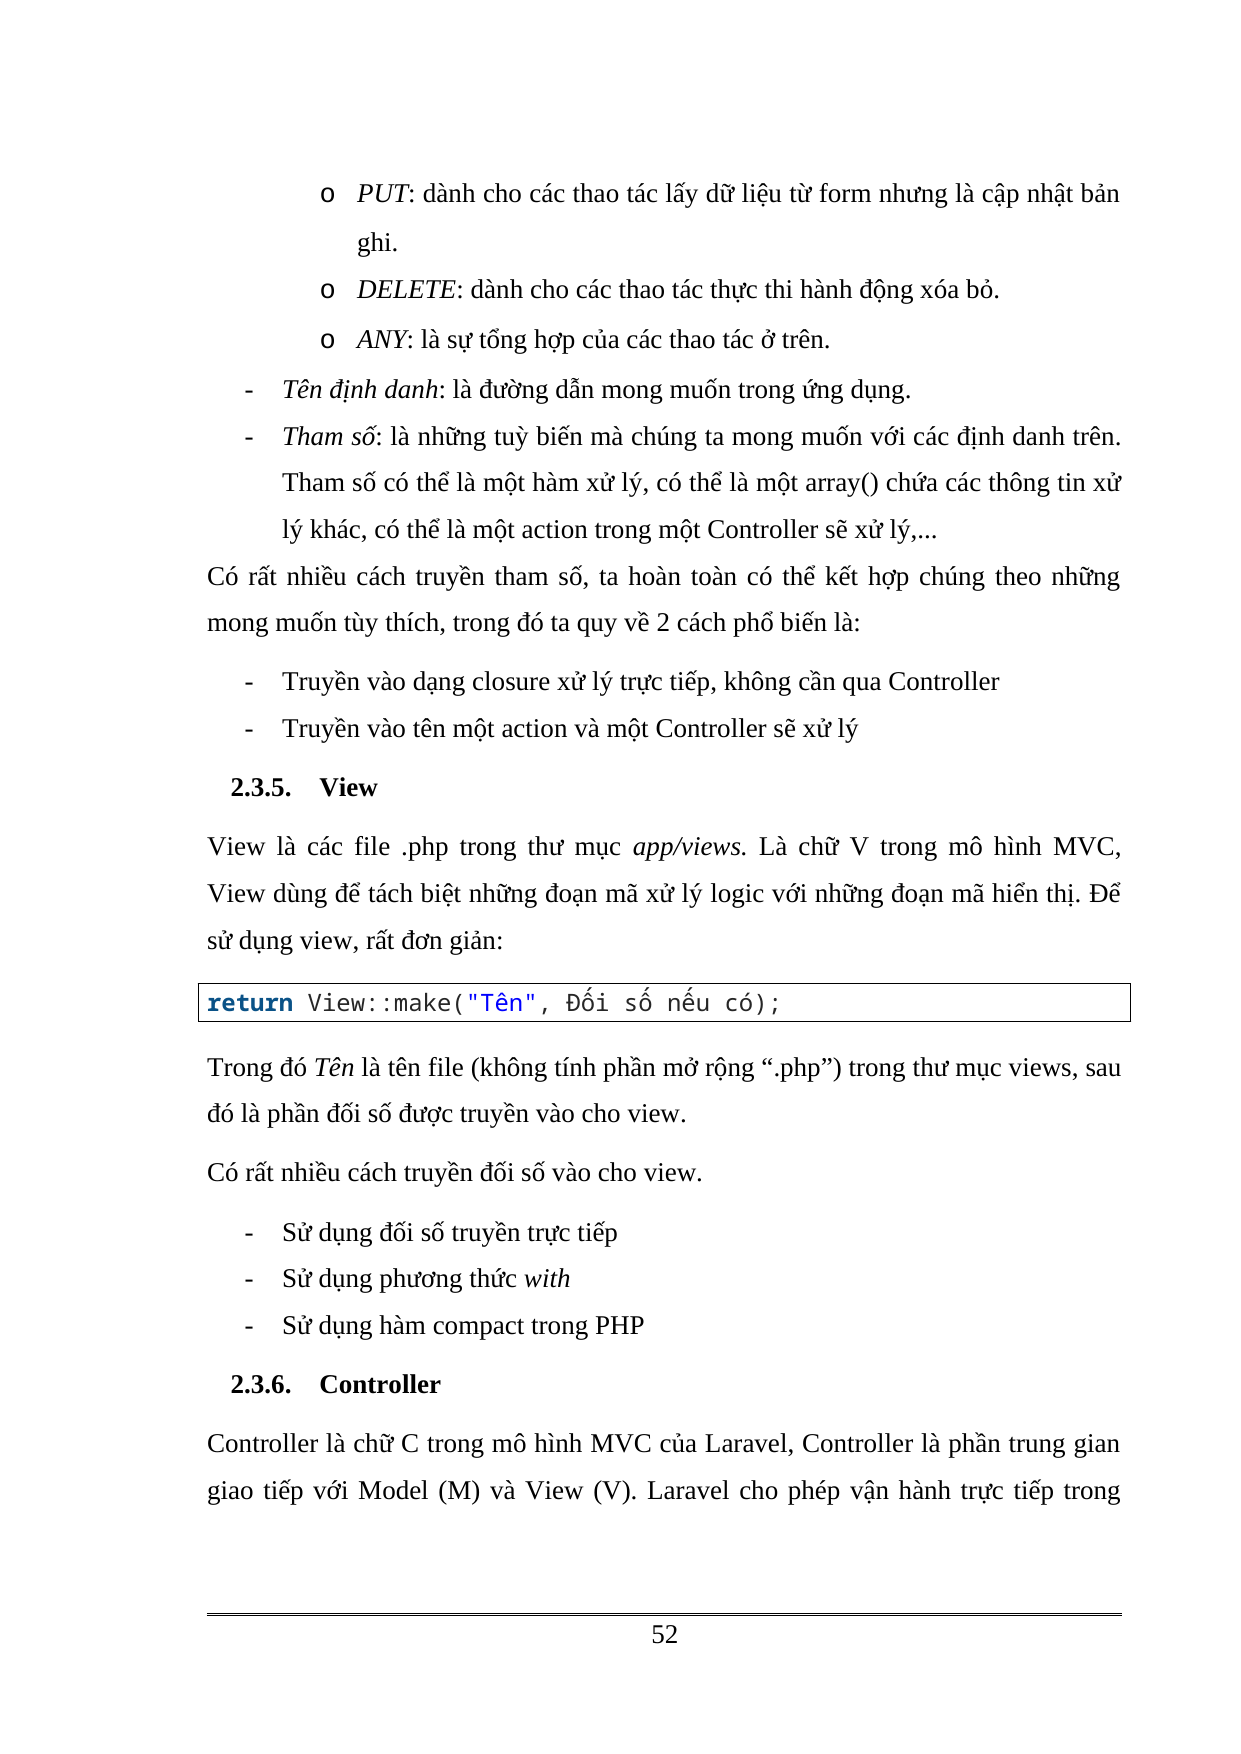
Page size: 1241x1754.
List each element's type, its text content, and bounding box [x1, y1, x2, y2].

subtitle View [230, 771, 1122, 802]
text return View::make("Tên", Đối số nếu có); [199, 984, 1130, 1021]
list Truyền vào dạng closure xử lý trực tiếp, không cần qua Controller [244, 666, 1122, 697]
list Tên định danh: là đường dẫn mong muốn trong ứng dụng. [244, 373, 1122, 404]
list Truyền vào tên một action và một Controller sẽ xử lý [244, 712, 1122, 743]
list DELETE: dành cho các thao tác thực thi hành động xóa bỏ. [319, 273, 1122, 306]
list ANY: là sự tổng hợp của các thao tác ở trên. [319, 323, 1122, 356]
list Tham số: là những tuỳ biến mà chúng ta mong muốn với các định danh trên. Tham số có thể là một hàm xử lý, có thể là một array() chứa các thông tin xử lý khác, có thể là một action trong một Controller sẽ xử lý,... [244, 420, 1122, 544]
subtitle Controller [230, 1368, 1122, 1399]
text Có rất nhiều cách truyền đối số vào cho view. [207, 1156, 1122, 1188]
text Có rất nhiều cách truyền tham số, ta hoàn toàn có thể kết hợp chúng theo những mong muốn tùy thích, trong đó ta quy về 2 cách phổ biến là: [207, 560, 1122, 637]
list PUT: dành cho các thao tác lấy dữ liệu từ form nhưng là cập nhật bản ghi. [319, 177, 1122, 257]
list Sử dụng đối số truyền trực tiếp [244, 1216, 1122, 1247]
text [207, 1427, 1122, 1505]
list Sử dụng phương thức with [244, 1262, 1122, 1293]
text View là các file .php trong thư mục app/views. Là chữ V trong mô hình MVC, View dùng để tách biệt những đoạn mã xử lý logic với những đoạn mã hiển thị. Để sử dụng view, rất đơn giản: [207, 831, 1122, 955]
list Sử dụng hàm compact trong PHP [244, 1309, 1122, 1340]
text Trong đó Tên là tên file (không tính phần mở rộng “.php”) trong thư mục views, sau đó là phần đối số được truyền vào cho view. [207, 1051, 1122, 1128]
